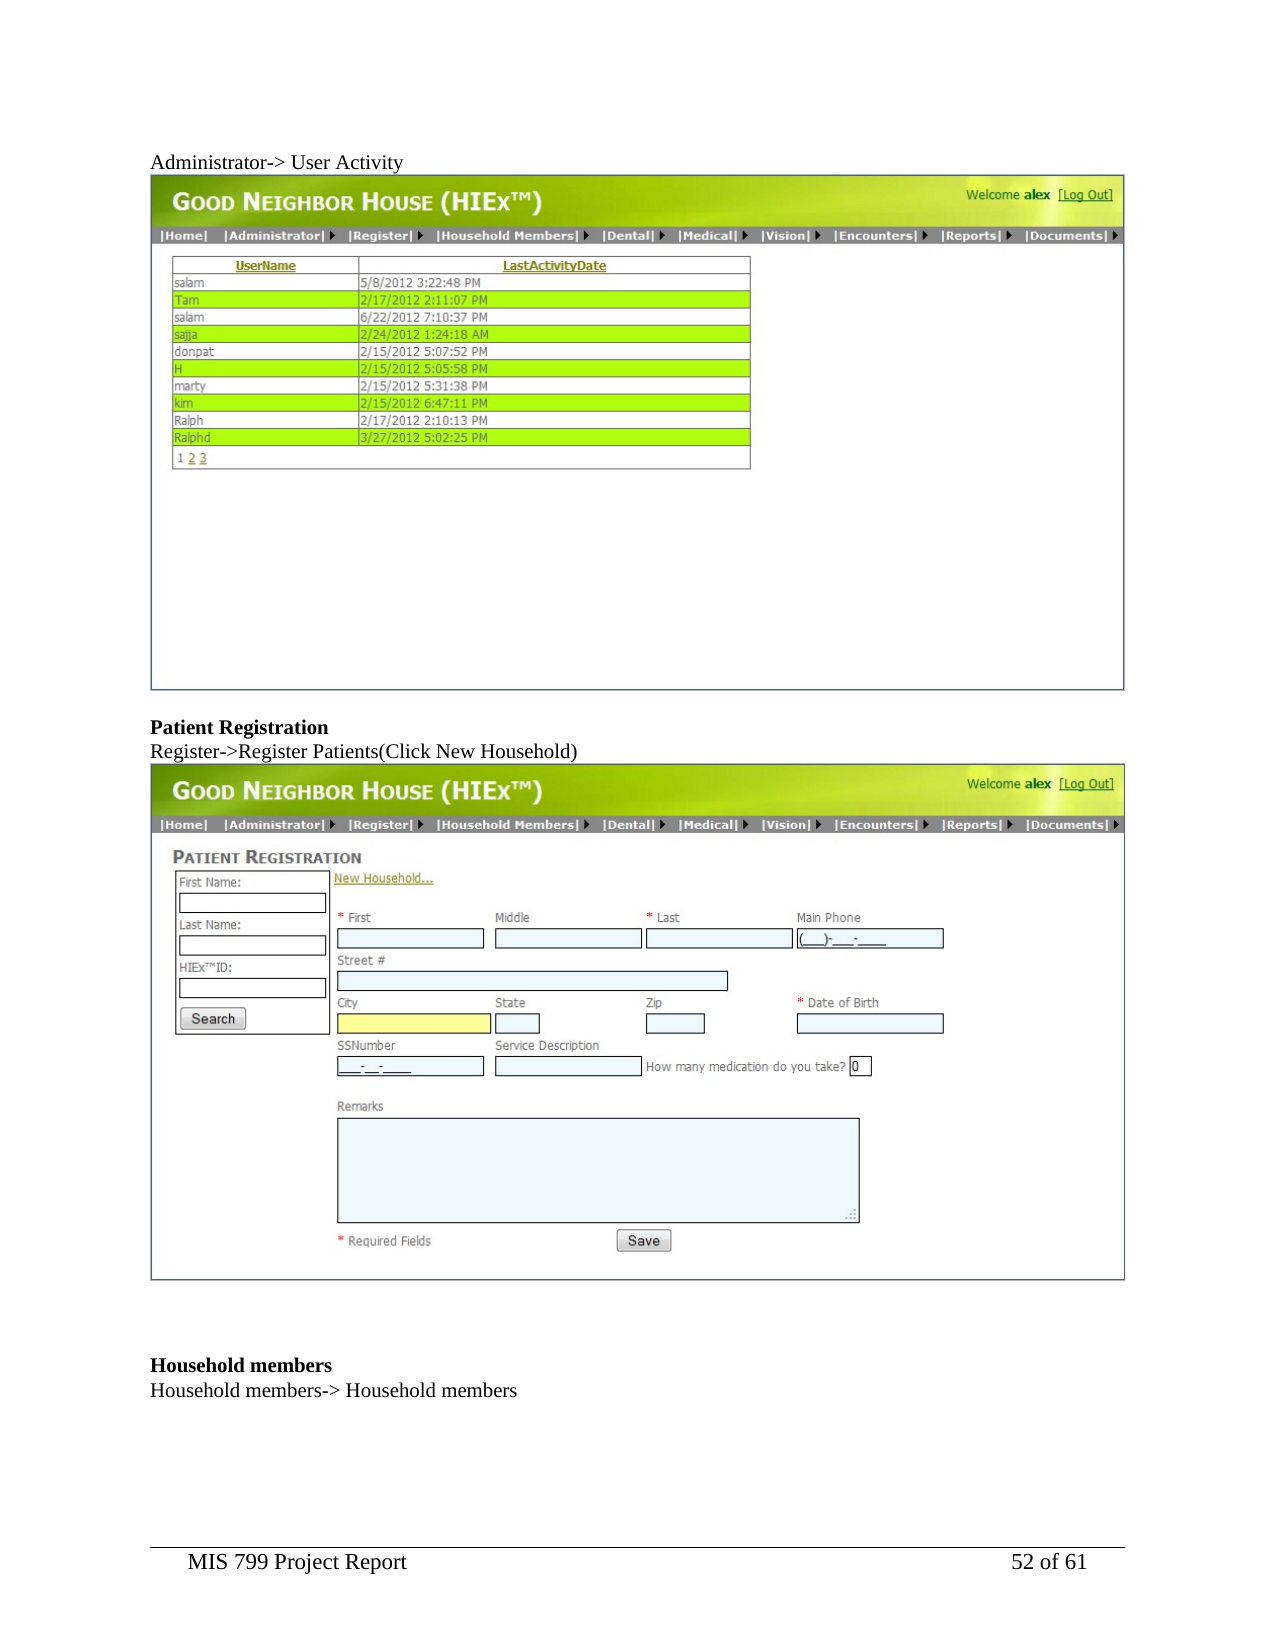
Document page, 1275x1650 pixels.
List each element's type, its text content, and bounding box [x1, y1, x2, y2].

text Register->Register Patients(Click New Household) [150, 739, 1125, 763]
text Household members-> Household members [150, 1377, 1125, 1402]
text Administrator-> User Activity [150, 150, 1125, 174]
picture [150, 763, 1125, 1281]
text Household members [150, 1353, 1125, 1377]
picture [150, 174, 1125, 691]
text Patient Registration [150, 715, 1125, 739]
